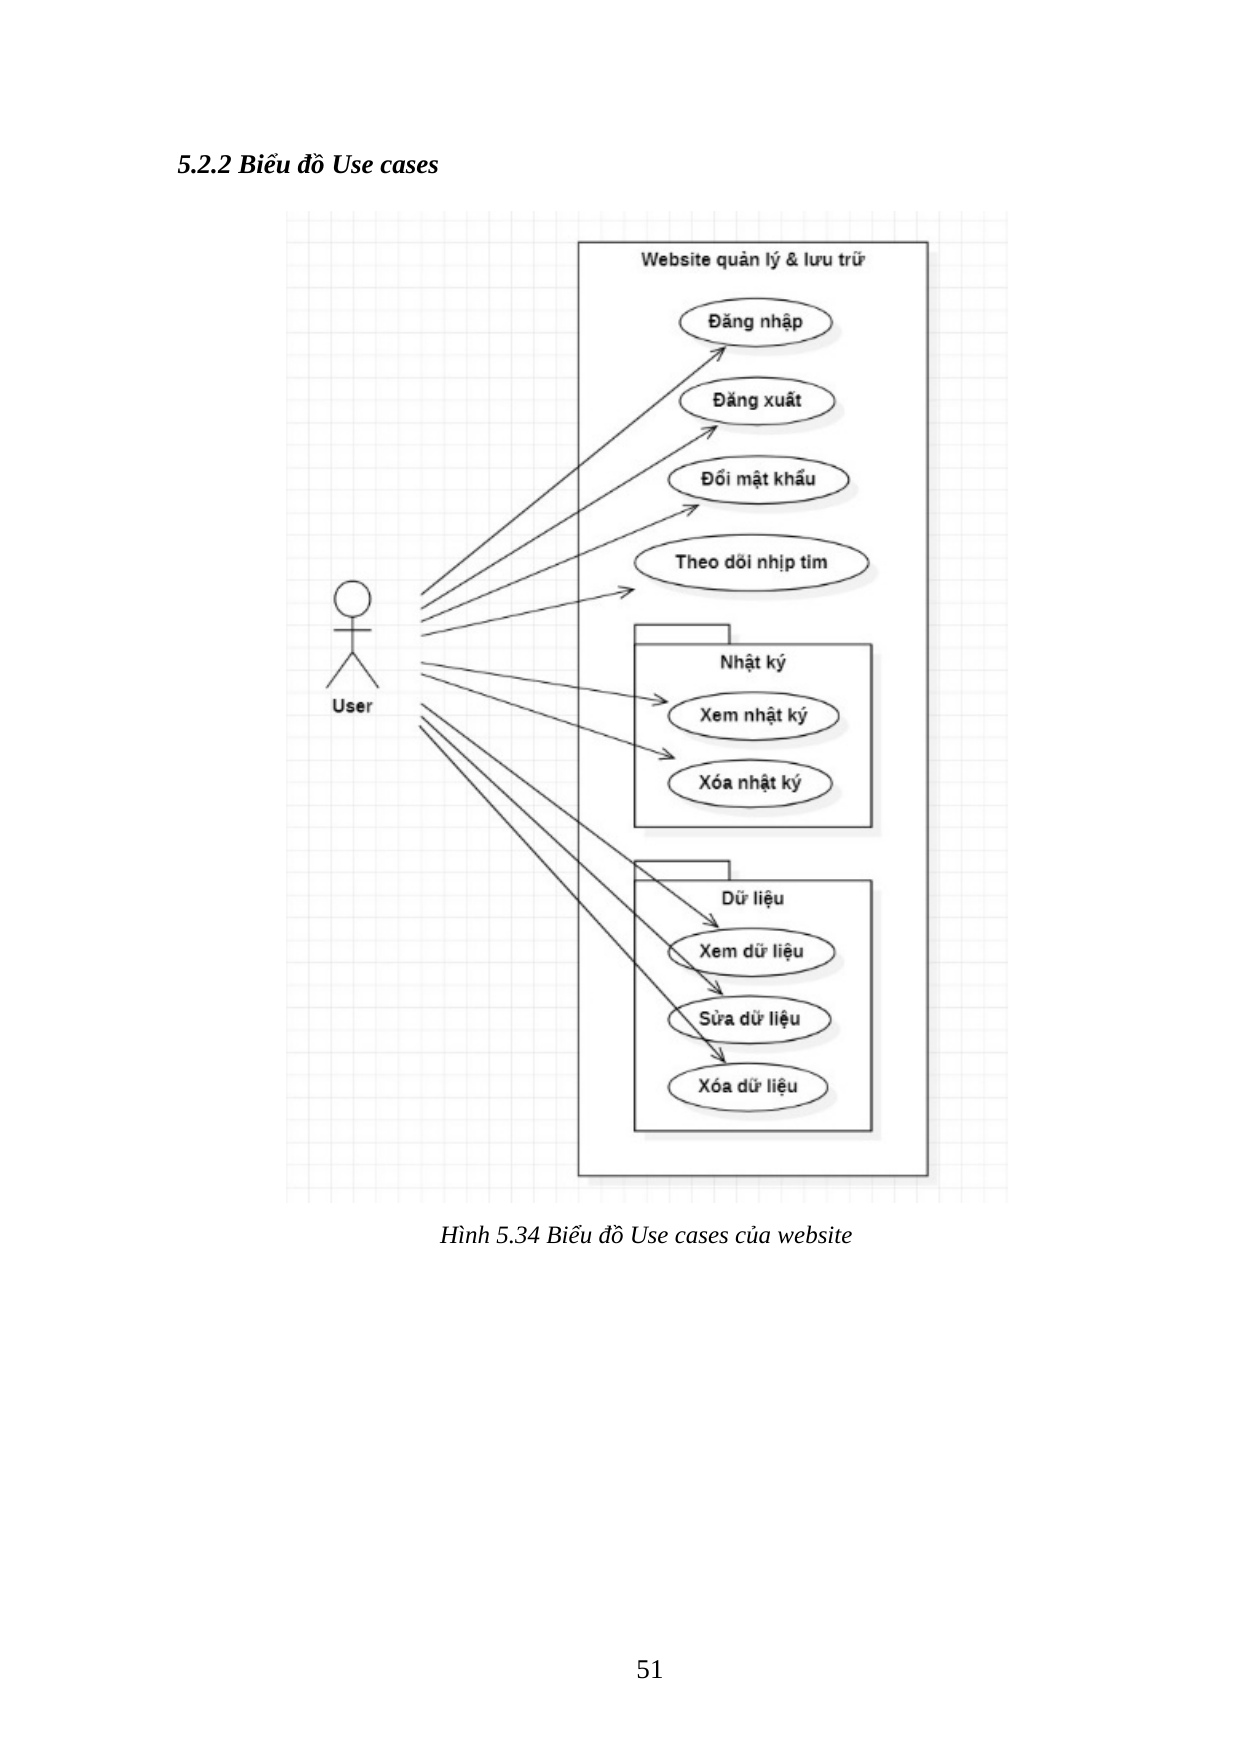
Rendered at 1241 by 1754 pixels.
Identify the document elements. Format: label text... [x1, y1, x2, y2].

subtitle Biểu đồ Use cases [177, 148, 1122, 179]
picture [286, 211, 1009, 1203]
